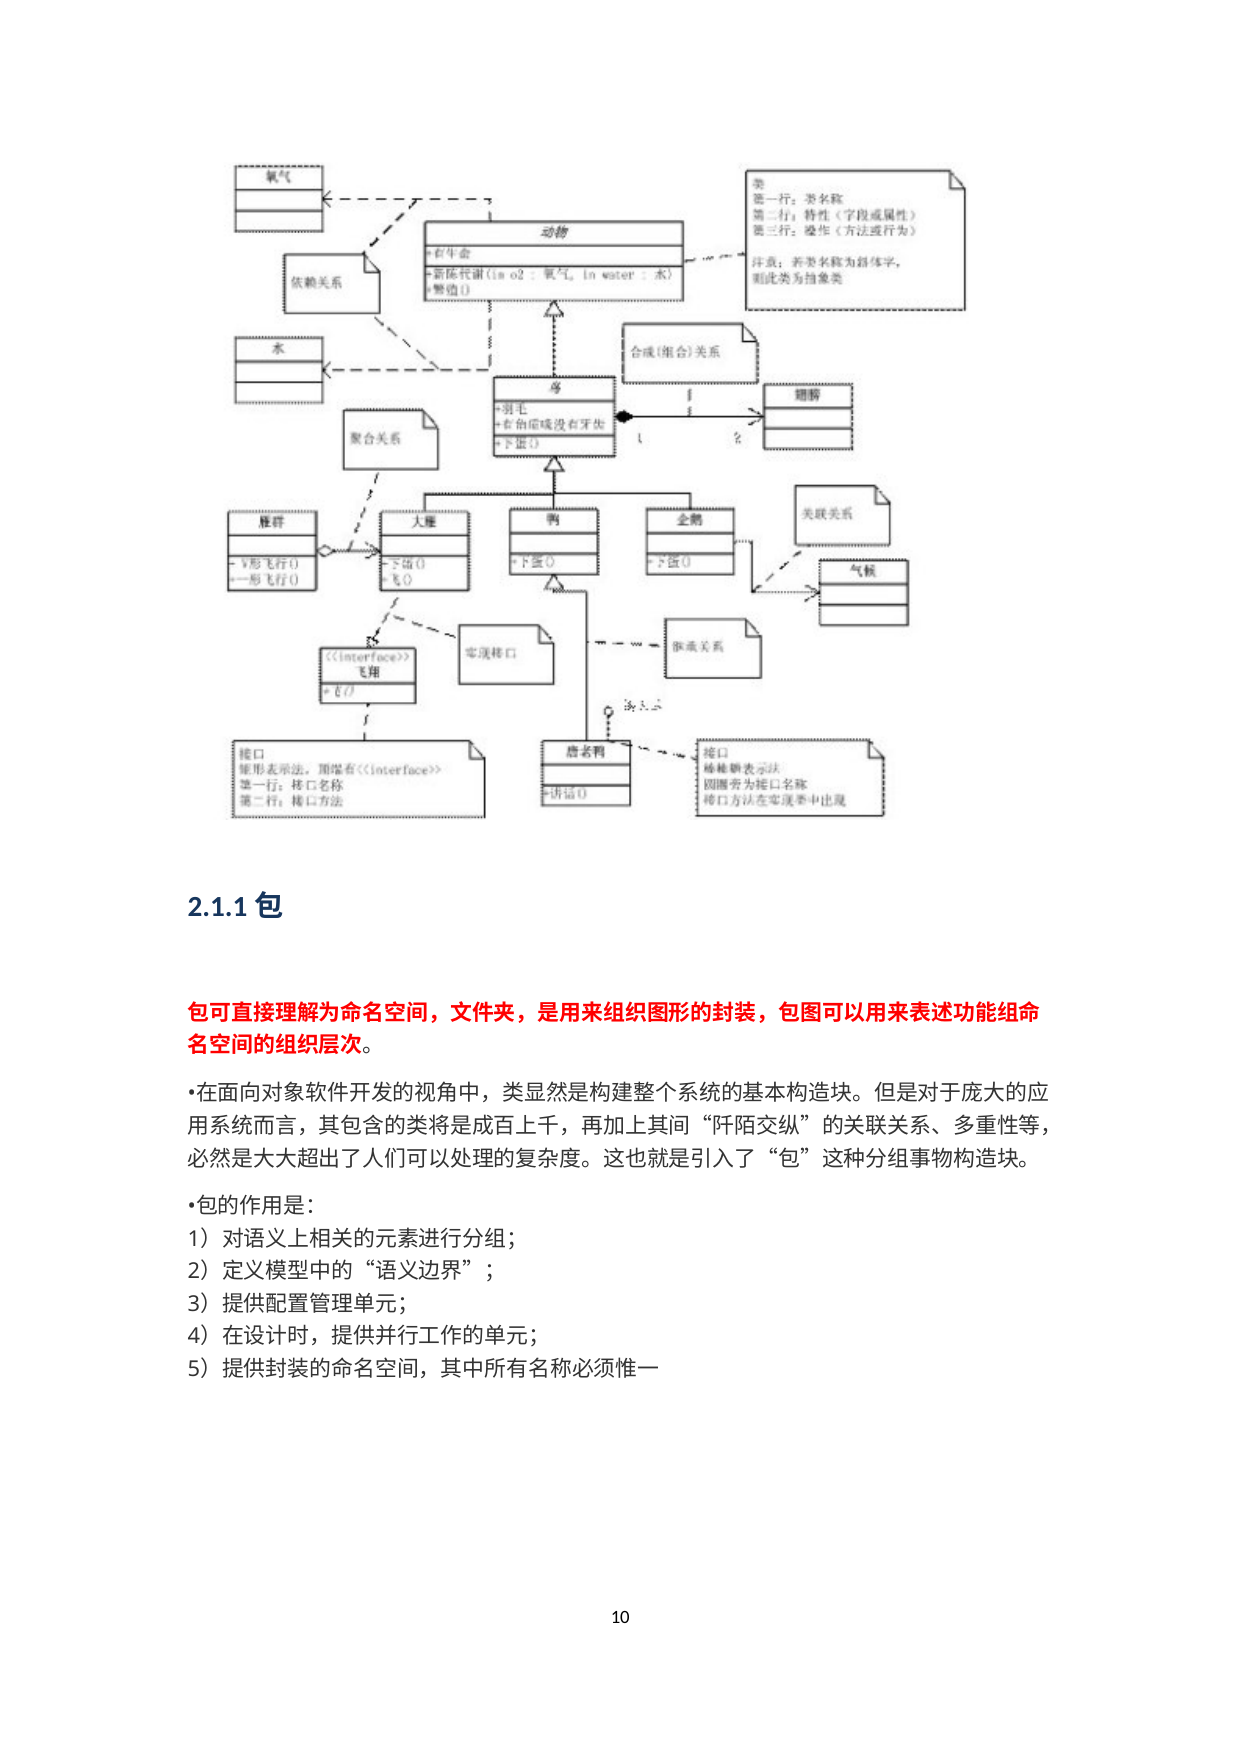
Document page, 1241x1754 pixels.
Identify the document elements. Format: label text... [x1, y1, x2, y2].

text 包可直接理解为命名空间，文件夹，是用来组织图形的封装，包图可以用来表述功能组命名空间的组织层次。 [187, 994, 1053, 1059]
text •包的作用是： 1）对语义上相关的元素进行分组； 2）定义模型中的“语义边界”； 3）提供配置管理单元； 4）在设计时，提供并行工作的单元； 5）提供封装的命名空间，其中所有名称必须惟一 [187, 1188, 1053, 1383]
picture [187, 162, 969, 820]
subtitle 2.1.1 包 [187, 872, 1053, 937]
text •在面向对象软件开发的视角中，类显然是构建整个系统的基本构造块。但是对于庞大的应用系统而言，其包含的类将是成百上千，再加上其间“阡陌交纵”的关联关系、多重性等，必然是大大超出了人们可以处理的复杂度。这也就是引入了“包”这种分组事物构造块。 [187, 1075, 1053, 1173]
